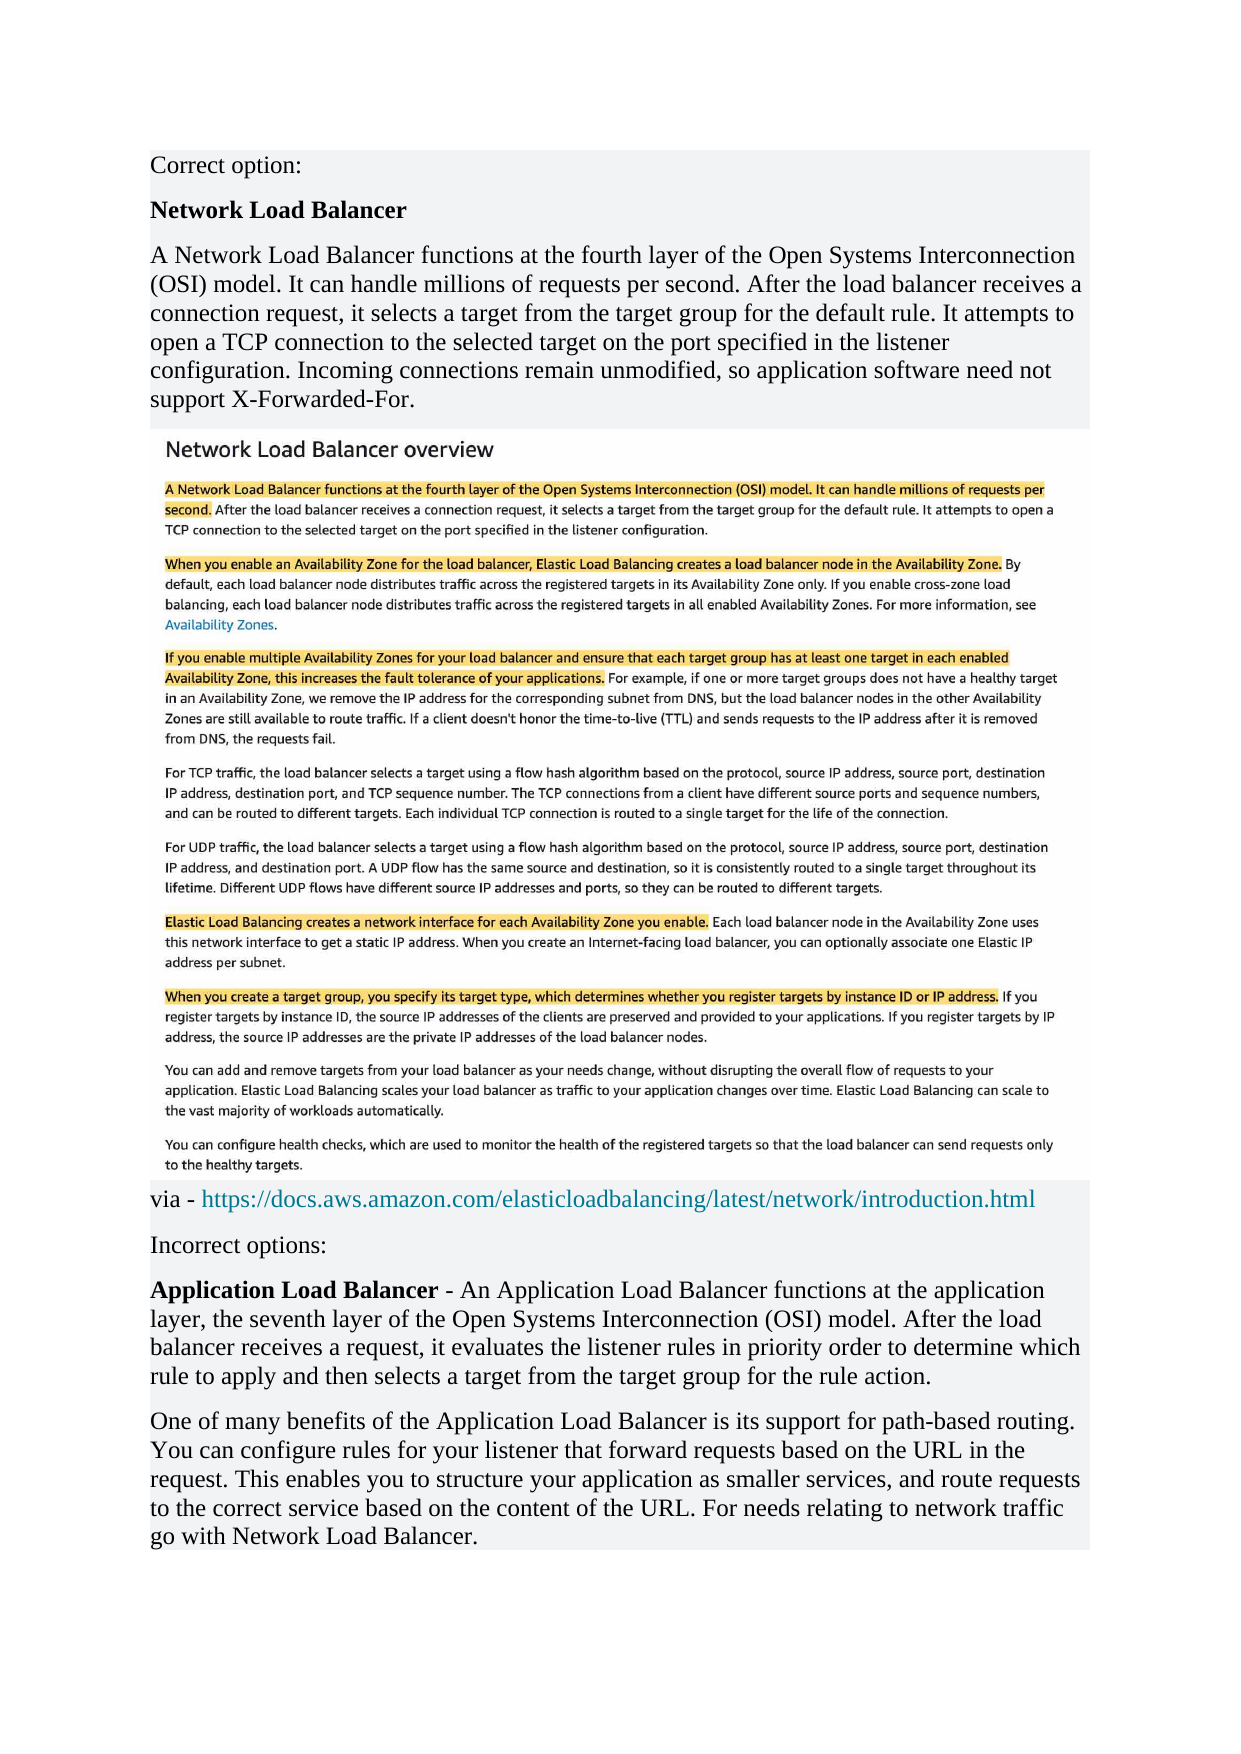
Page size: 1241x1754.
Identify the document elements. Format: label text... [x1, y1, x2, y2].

picture [150, 429, 1091, 1180]
text via - https://docs.aws.amazon.com/elasticloadbalancing/latest/network/introduction.html [150, 1180, 1090, 1213]
text A Network Load Balancer functions at the fourth layer of the Open Systems Interconnection (OSI) model. It can handle millions of requests per second. After the load balancer receives a connection request, it selects a target from the target group for the default rule. It attempts to open a TCP connection to the selected target on the port specified in the listener configuration. Incoming connections remain unmodified, so application software need not support X-Forwarded-For. [150, 240, 1090, 413]
text One of many benefits of the Application Load Balancer is its support for path-based routing. You can configure rules for your listener that forward requests based on the URL in the request. This enables you to structure your application as smaller services, and route requests to the correct service based on the content of the URL. For needs relating to network traffic go with Network Load Balancer. [150, 1406, 1090, 1550]
text Incorrect options: [150, 1230, 1090, 1258]
text Network Load Balancer [150, 195, 1090, 224]
text Application Load Balancer - An Application Load Balancer functions at the application layer, the seventh layer of the Open Systems Interconnection (OSI) model. After the load balancer receives a request, it evaluates the listener rules in priority order to determine which rule to apply and then selects a target from the target group for the rule action. [150, 1275, 1090, 1390]
text Correct option: [150, 150, 1090, 179]
